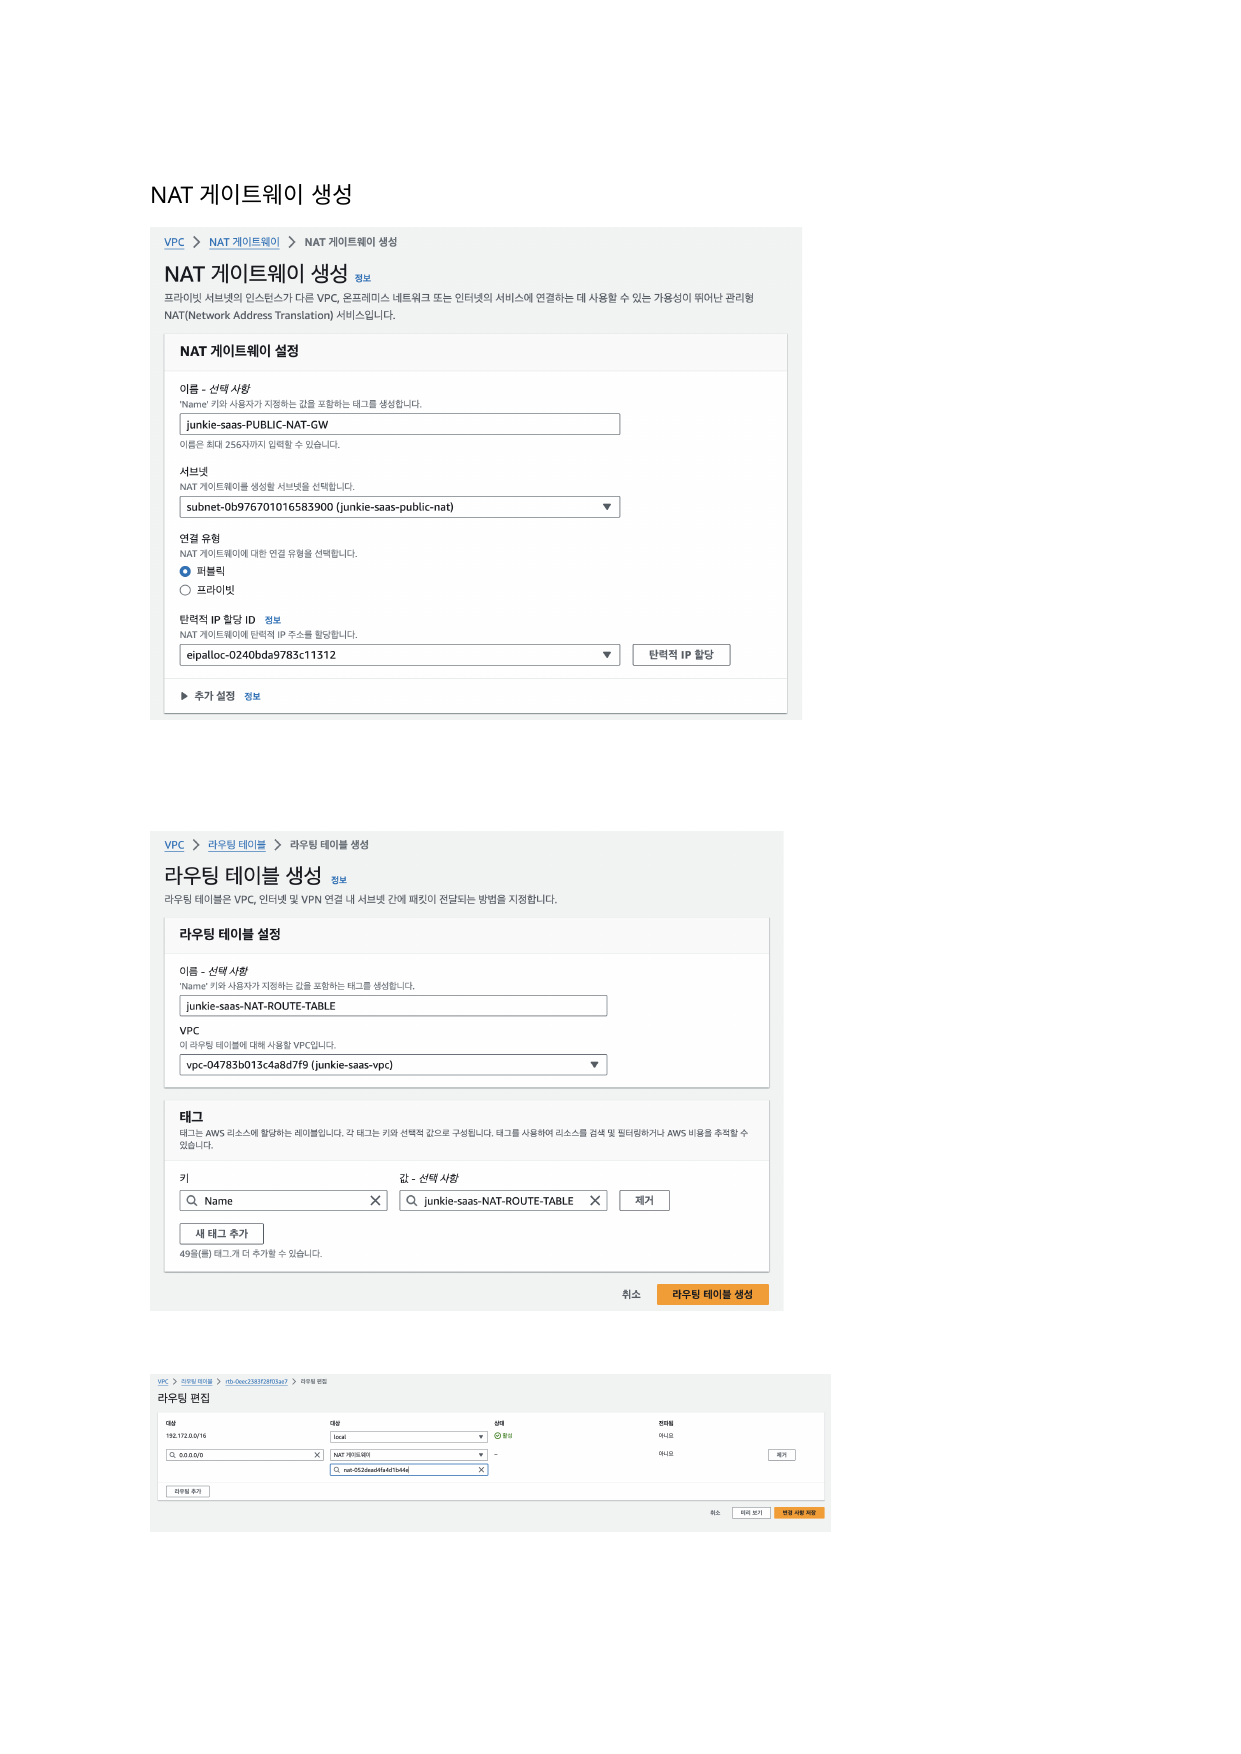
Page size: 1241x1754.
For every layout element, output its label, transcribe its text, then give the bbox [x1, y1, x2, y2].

picture [150, 227, 803, 720]
picture [150, 1374, 831, 1532]
picture [150, 831, 784, 1311]
text NAT 게이트웨이 생성 [150, 177, 1090, 211]
